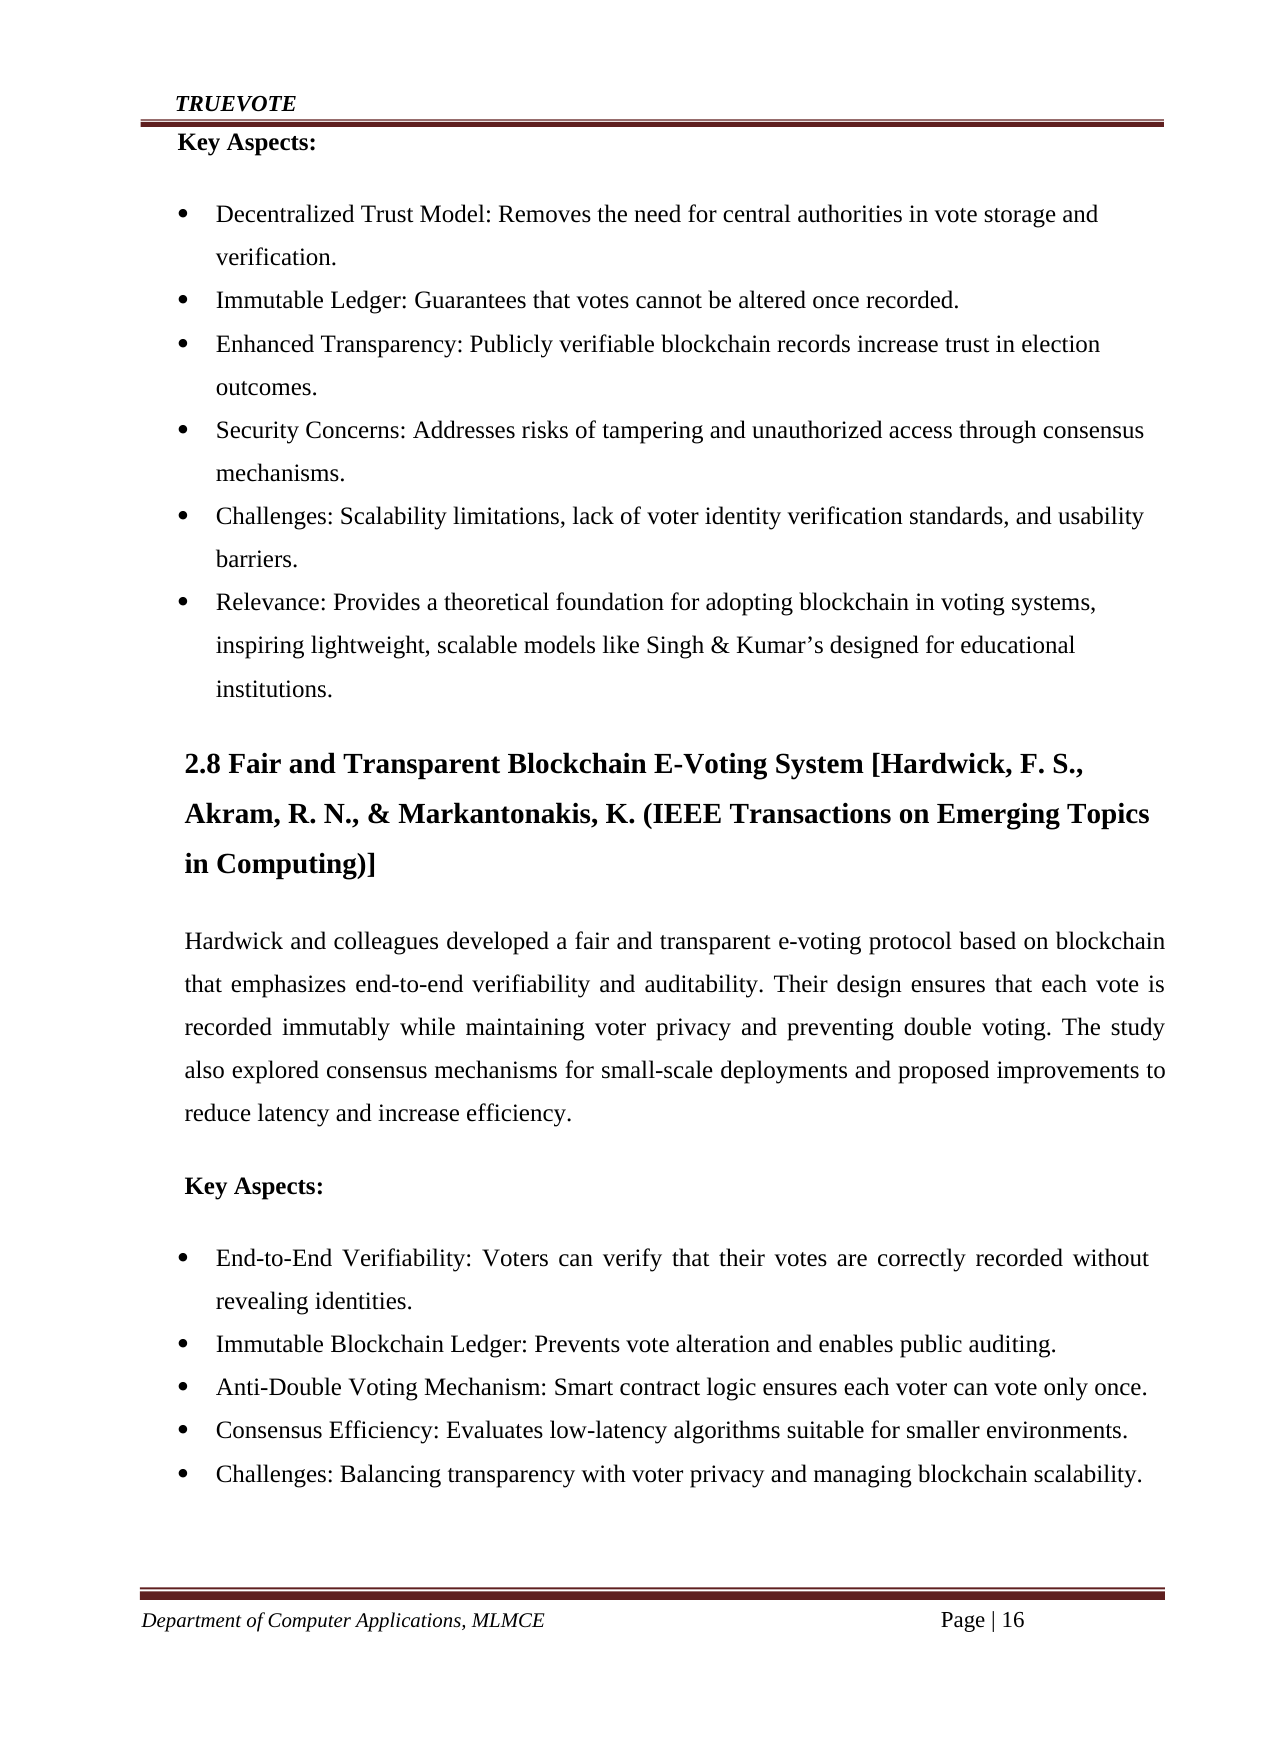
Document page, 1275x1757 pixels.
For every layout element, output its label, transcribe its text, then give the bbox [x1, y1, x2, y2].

list Decentralized Trust Model: Removes the need for central authorities in vote storage and verification. [178, 444, 1166, 516]
text Key Aspects: [90, 372, 1166, 401]
list Challenges: Scalability limitations, lack of voter identity verification standards, and usability barriers. [178, 863, 1166, 934]
text Hardwick and colleagues developed a fair and transparent e-voting protocol based on blockchain that emphasizes end-to-end verifiability and auditability. Their design ensures that each vote is recorded immutably while maintaining voter privacy and preventing double voting. The study also explored consensus mechanisms for small-scale deployments and proposed improvements to reduce latency and increase efficiency. [184, 1317, 1166, 1518]
text Kshetri and Voas explored the potential of blockchain technology in transforming traditional voting systems by providing a secure, transparent, and tamper-resistant framework. Their study emphasized how decentralized trust mechanisms can address election fraud, vote manipulation, and transparency issues. However, they also discussed practical challenges such as scalability, identity management, and voter accessibility that hinder mass adoption. [184, 127, 1120, 328]
list Security Concerns: Addresses risks of tampering and unauthorized access through consensus mechanisms. [178, 747, 1166, 819]
list Relevance: Provides a theoretical foundation for adopting blockchain in voting systems, inspiring lightweight, scalable models like Singh & Kumar’s designed for educational institutions. [178, 978, 1166, 1093]
list Enhanced Transparency: Publicly verifiable blockchain records increase trust in election outcomes. [178, 632, 1166, 704]
list Immutable Ledger: Guarantees that votes cannot be altered once recorded. [178, 559, 1166, 588]
text 2.8 Fair and Transparent Blockchain E-Voting System [Hardwick, F. S., Akram, R. N., & Markantonakis, K. (IEEE Transactions on Emerging Topics in Computing)] [184, 1137, 1166, 1271]
